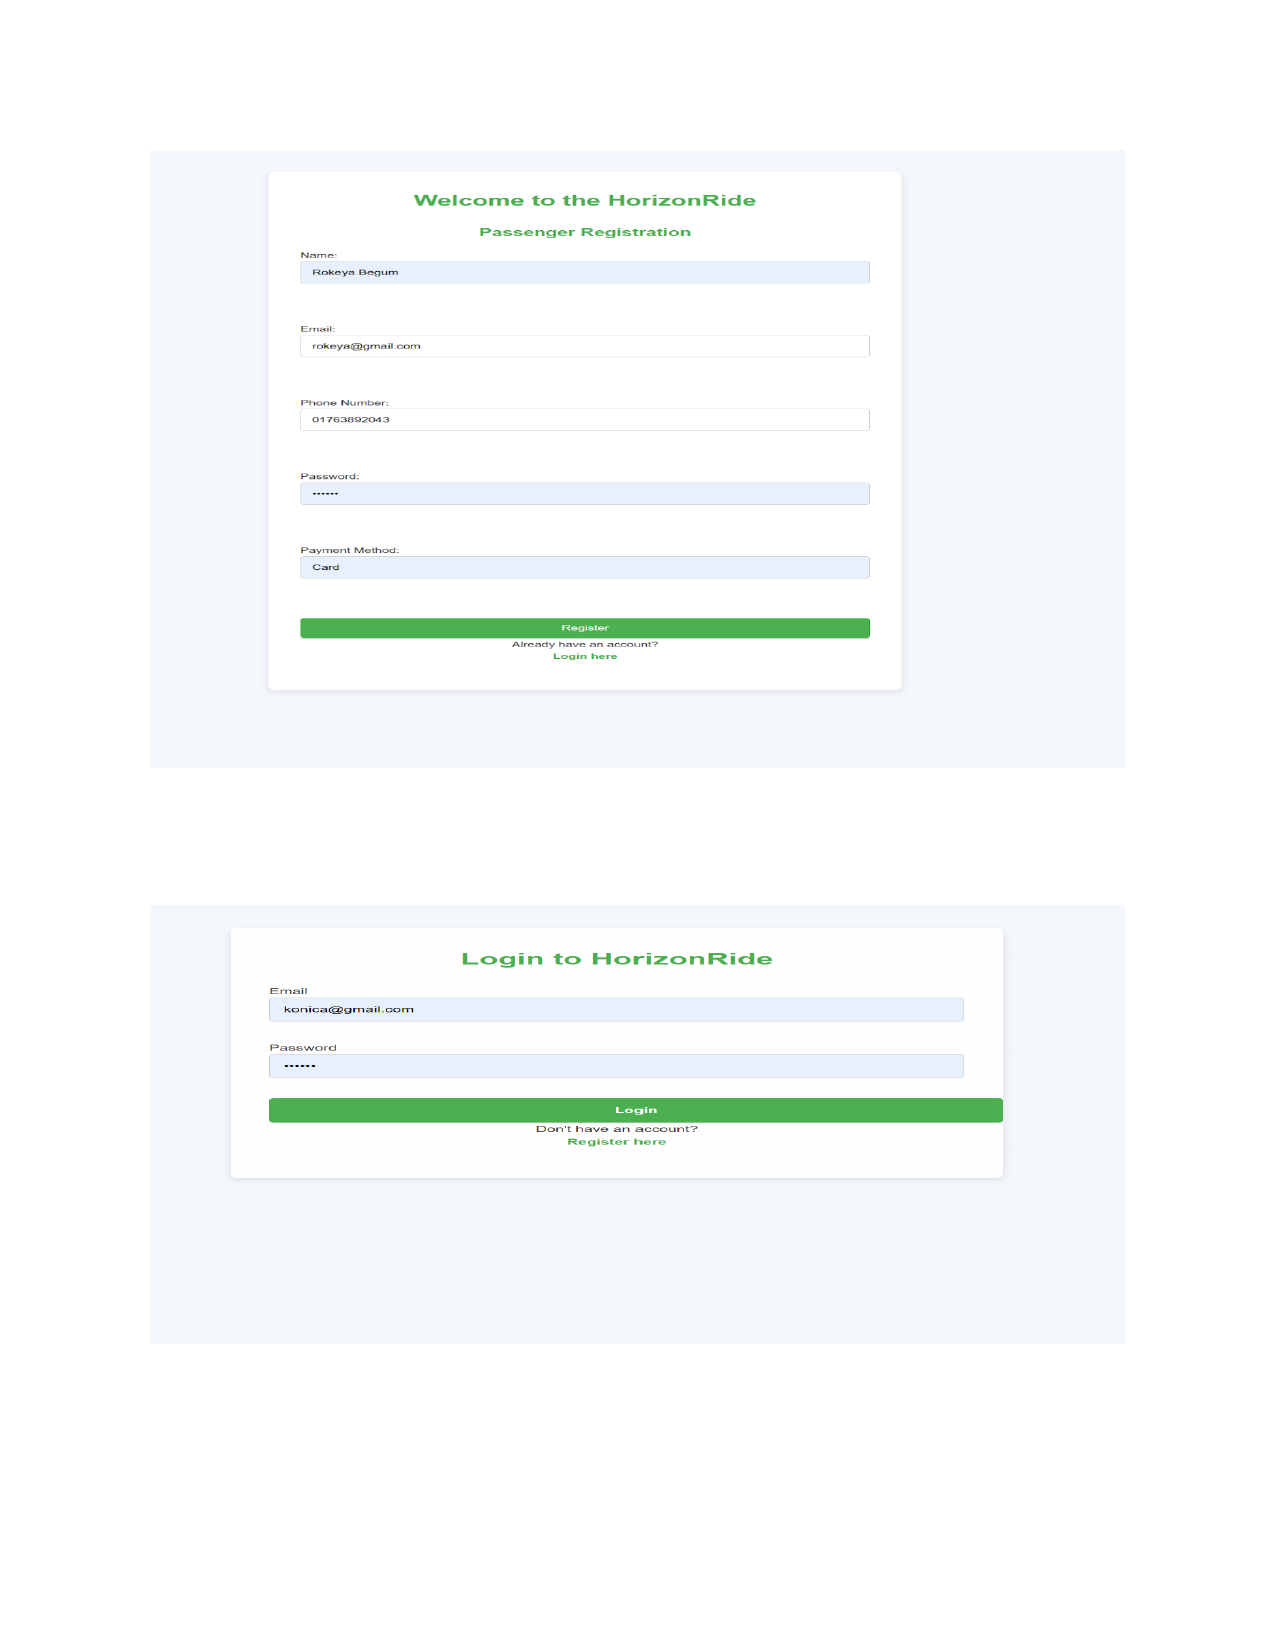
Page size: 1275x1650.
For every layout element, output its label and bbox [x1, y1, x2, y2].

picture [150, 150, 1125, 768]
picture [150, 905, 1125, 1344]
